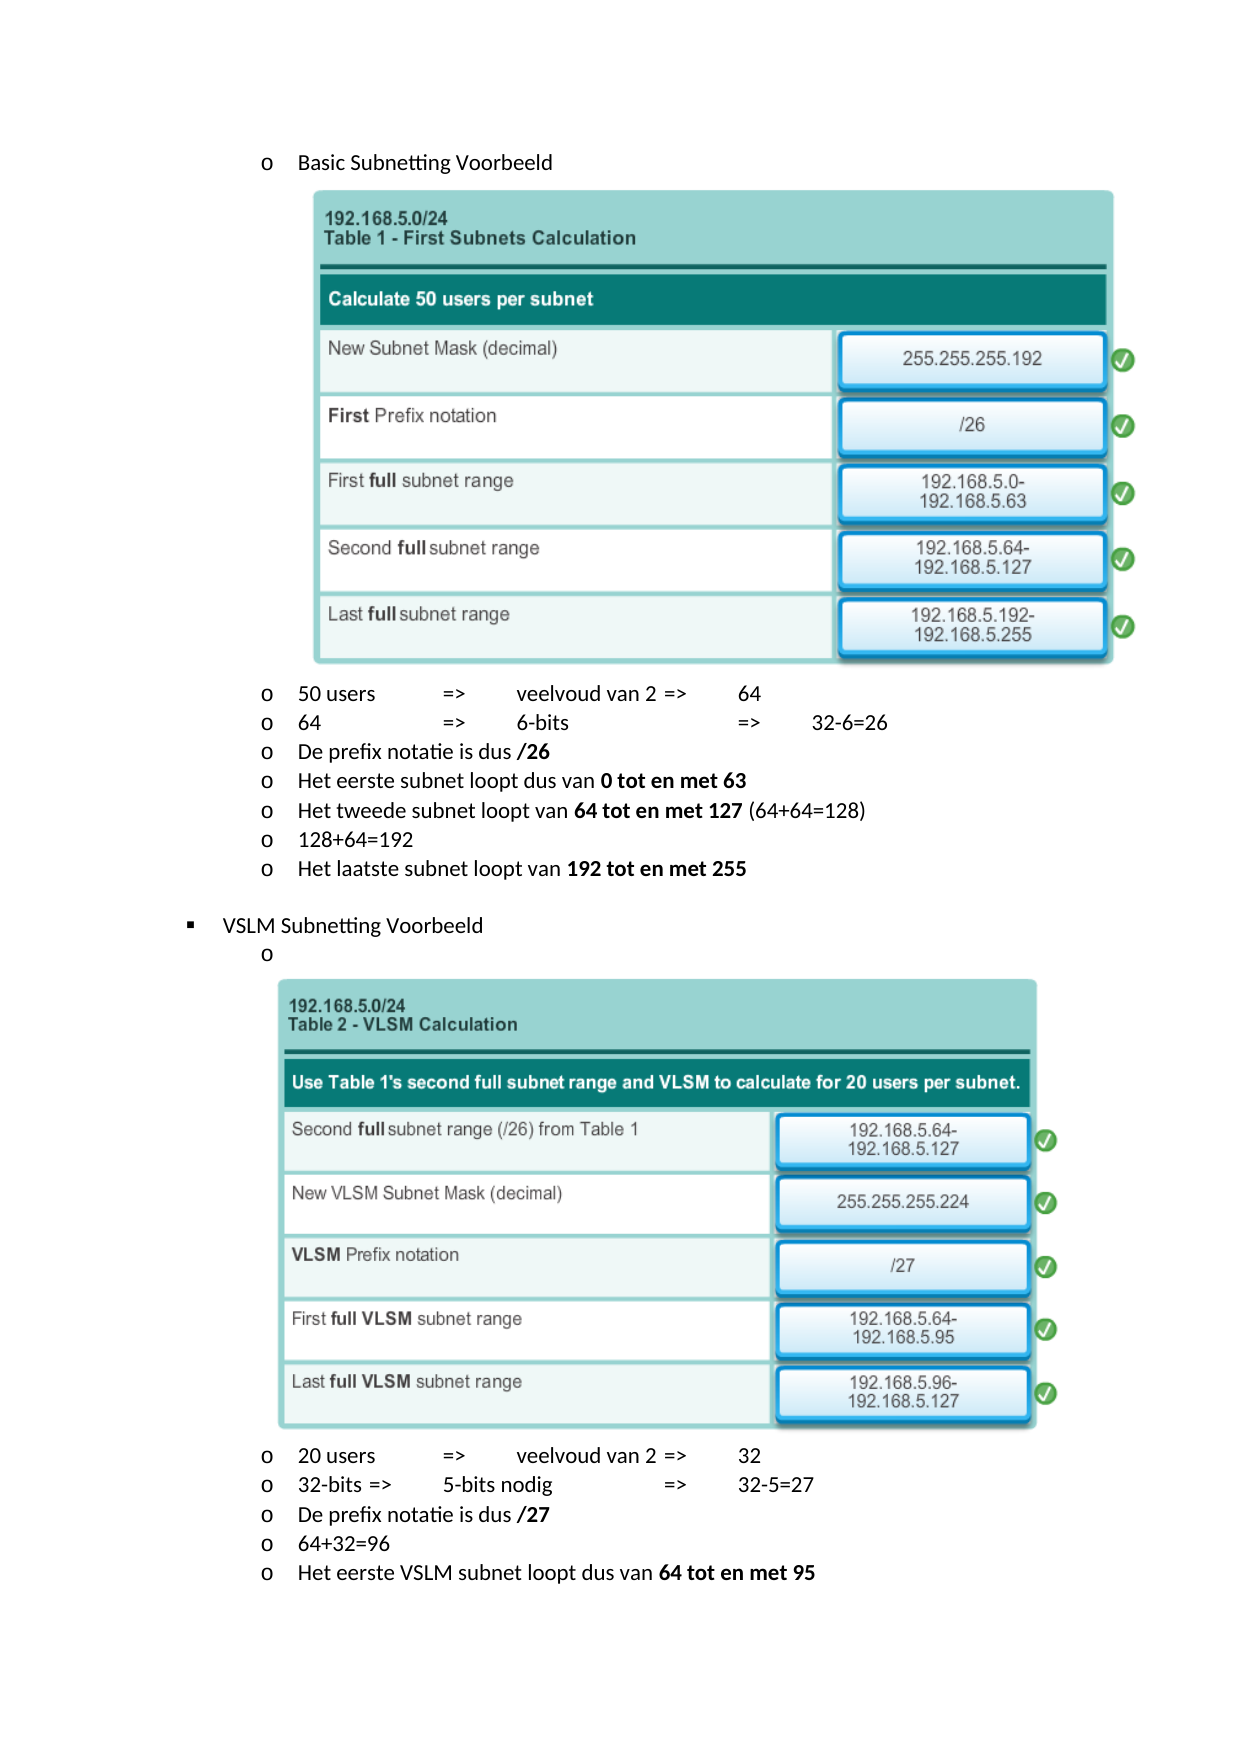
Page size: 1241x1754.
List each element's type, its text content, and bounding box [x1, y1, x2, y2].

picture [260, 968, 1076, 1442]
list Het laatste subnet loopt van 192 tot en met 255 [260, 854, 1093, 911]
list De prefix notatie is dus /27 [260, 1500, 1093, 1529]
list 32-bits => 5-bits nodig => 32-5=27 [260, 1471, 1093, 1500]
picture [297, 176, 1151, 679]
list Het eerste VSLM subnet loopt dus van 64 tot en met 95 [260, 1558, 1093, 1587]
list De prefix notatie is dus /26 [260, 737, 1093, 767]
list 64 => 6-bits => 32-6=26 [260, 708, 1093, 737]
list 64+32=96 [260, 1529, 1093, 1558]
list 128+64=192 [260, 825, 1093, 854]
list Het eerste subnet loopt dus van 0 tot en met 63 [260, 767, 1093, 796]
list 20 users => veelvoud van 2 => 32 [260, 1441, 1093, 1471]
list Het tweede subnet loopt van 64 tot en met 127 (64+64=128) [260, 796, 1093, 825]
list 50 users => veelvoud van 2 => 64 [260, 679, 1093, 708]
list VSLM Subnetting Voorbeeld [185, 911, 1093, 939]
